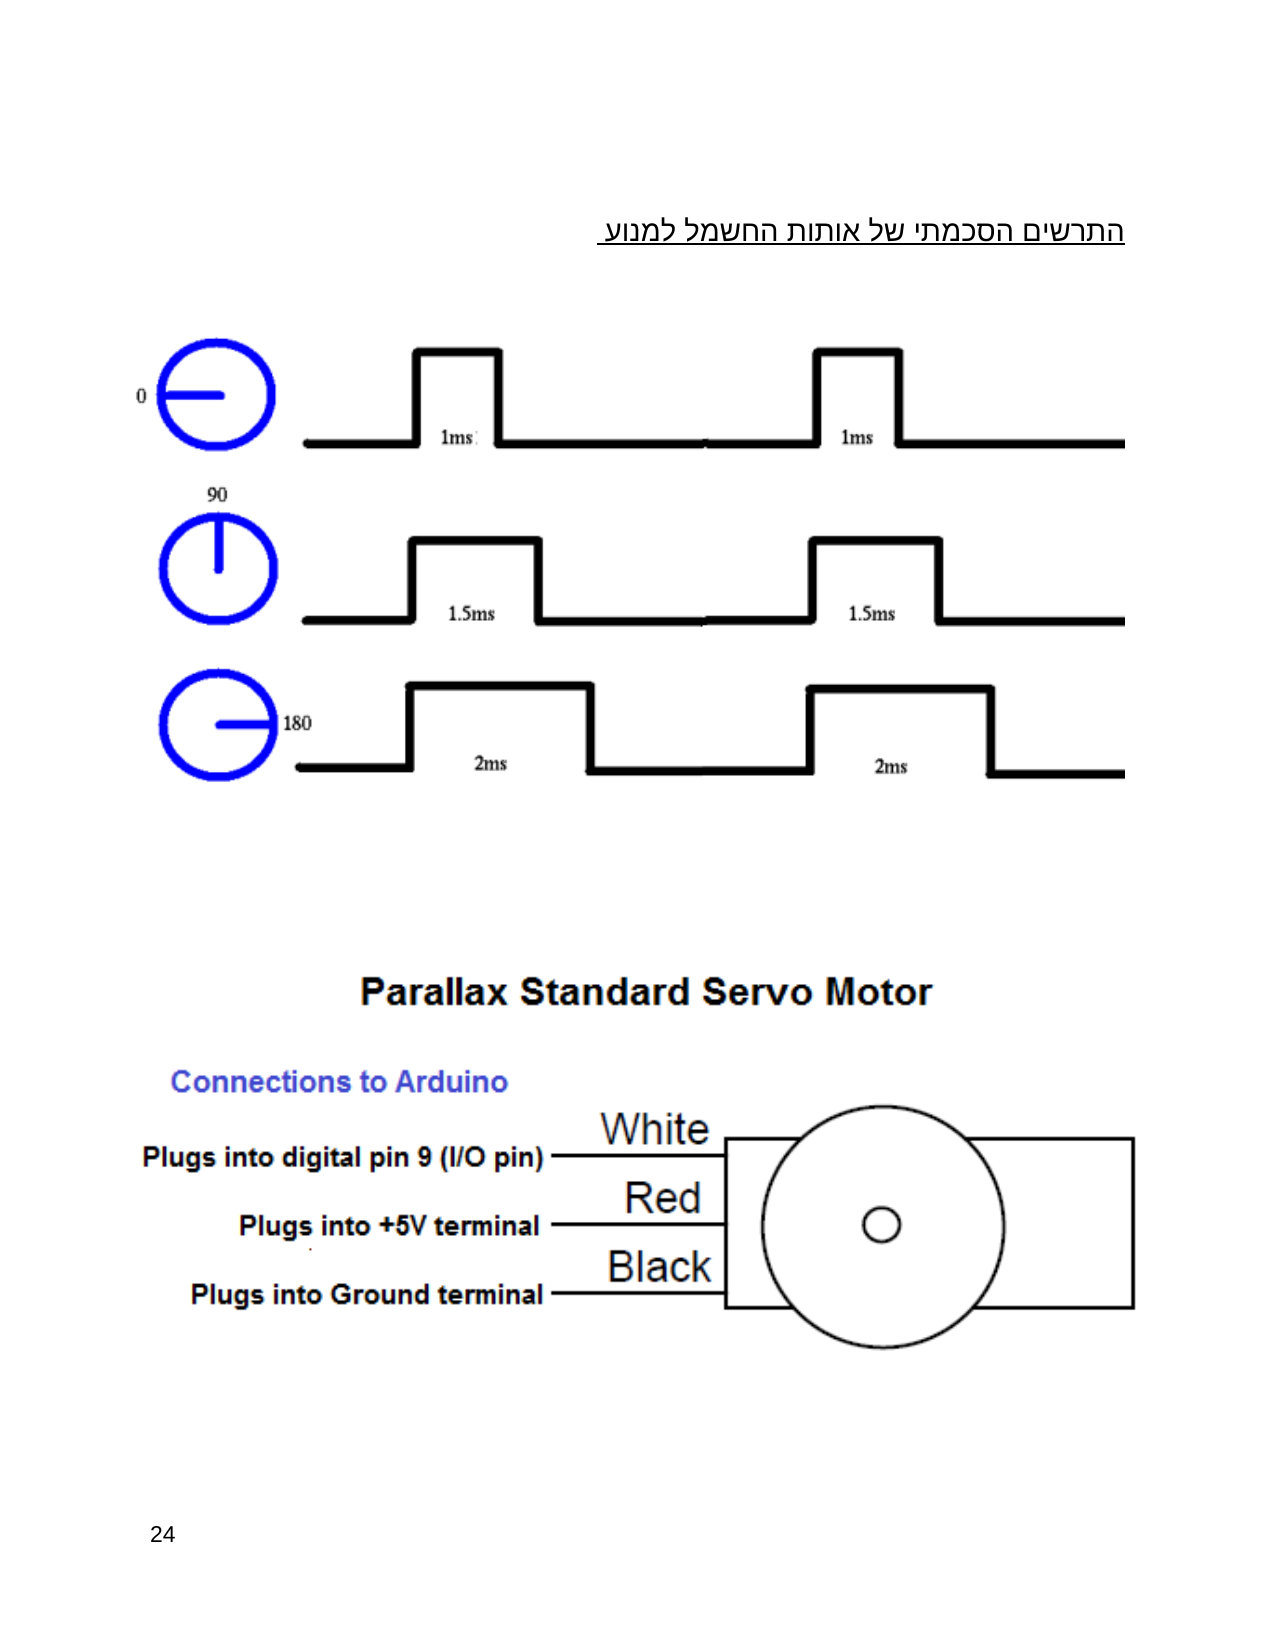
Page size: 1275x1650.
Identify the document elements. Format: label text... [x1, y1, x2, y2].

picture [124, 946, 1153, 1364]
text התרשים הסכמתי של אותות החשמל למנוע [150, 214, 1125, 248]
picture [125, 278, 1125, 818]
